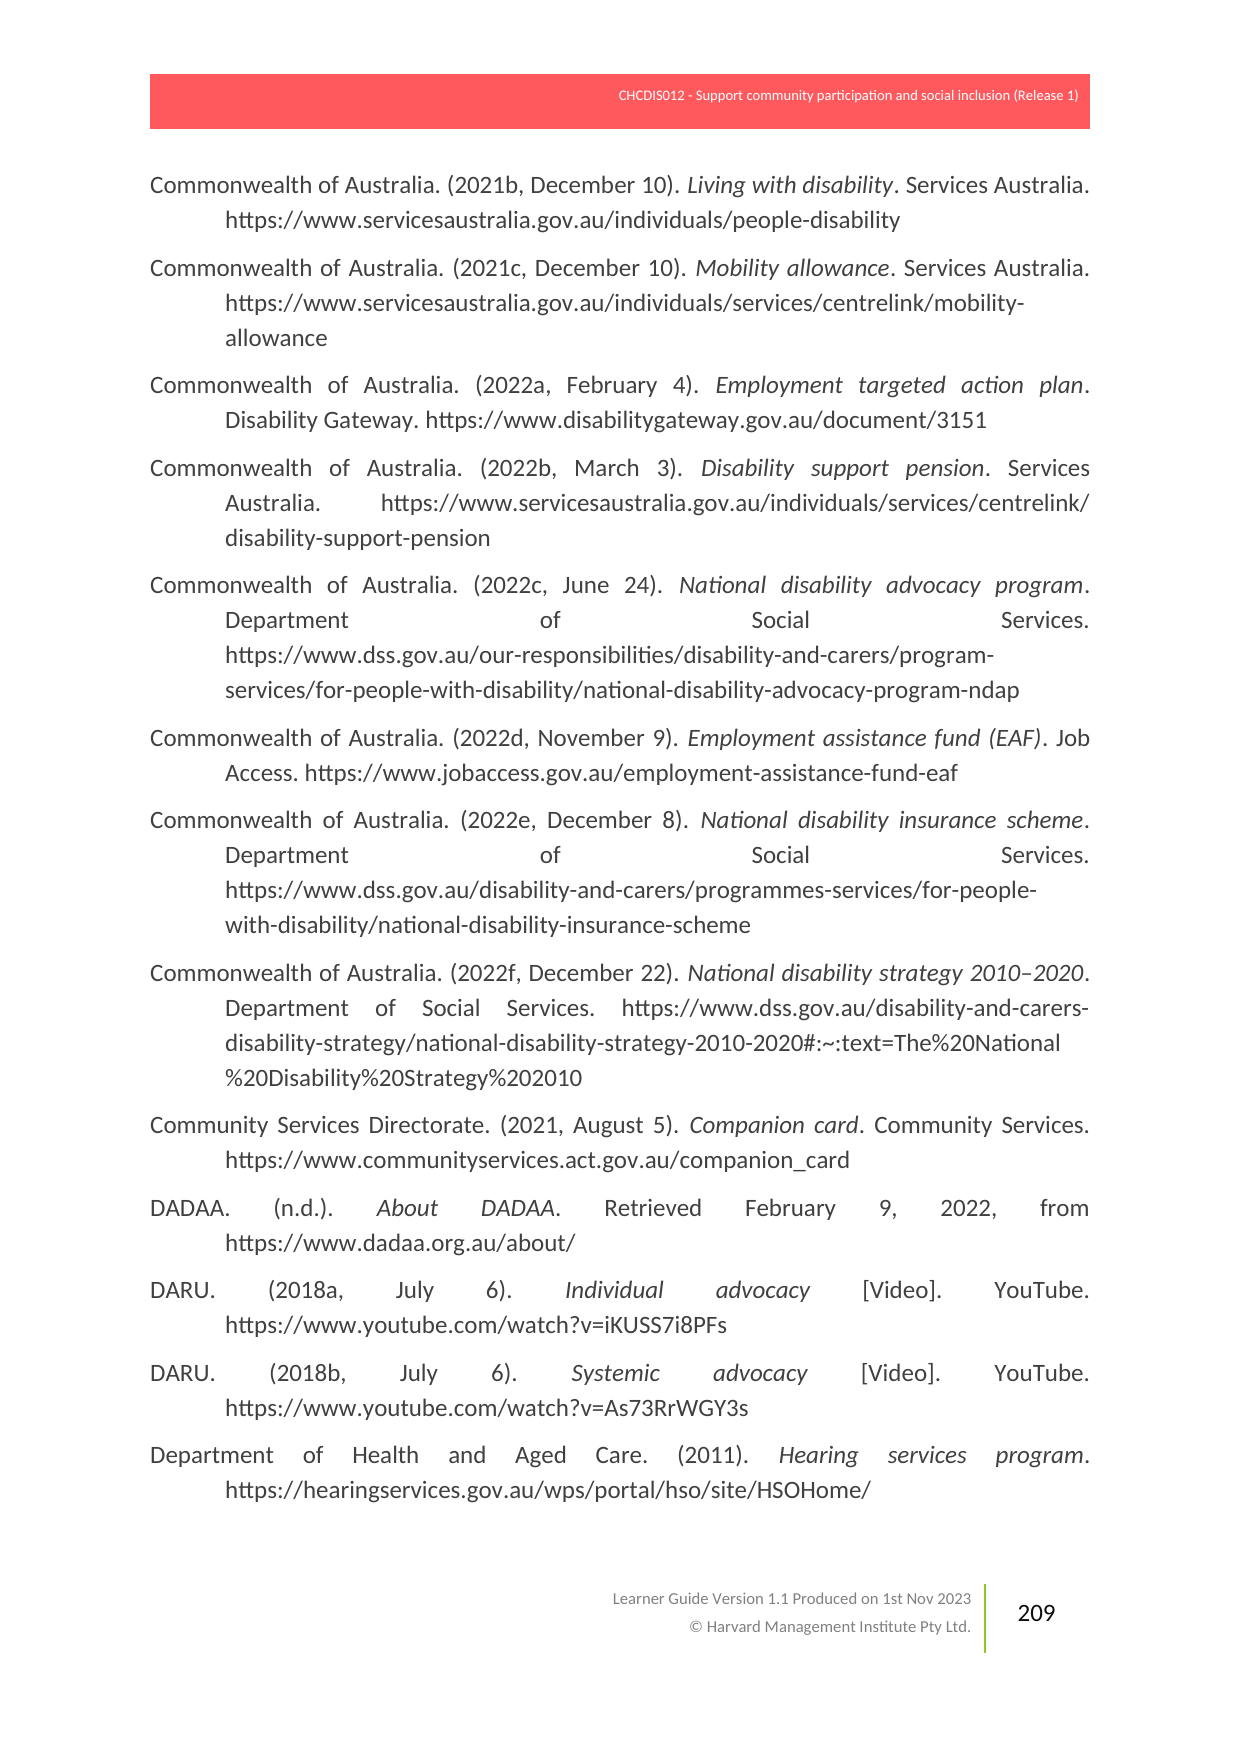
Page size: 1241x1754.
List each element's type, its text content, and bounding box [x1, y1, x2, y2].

text Commonwealth of Australia. (2022f, December 22). National disability strategy 2010–2020. Department of Social Services. https://www.dss.gov.au/disability-and-carers-disability-strategy/national-disability-strategy-2010-2020#:~:text=The%20National%20Disability%20Strategy%202010 [150, 957, 1090, 1092]
text DARU. (2018b, July 6). Systemic advocacy [Video]. YouTube. https://www.youtube.com/watch?v=As73RrWGY3s [150, 1357, 1090, 1422]
text DARU. (2018a, July 6). Individual advocacy [Video]. YouTube. https://www.youtube.com/watch?v=iKUSS7i8PFs [150, 1274, 1090, 1340]
text Commonwealth of Australia. (2022b, March 3). Disability support pension. Services Australia. https://www.servicesaustralia.gov.au/individuals/services/centrelink/disability-support-pension [150, 452, 1090, 552]
text Commonwealth of Australia. (2022c, June 24). National disability advocacy program. Department of Social Services. https://www.dss.gov.au/our-responsibilities/disability-and-carers/program-services/for-people-with-disability/national-disability-advocacy-program-ndap [150, 569, 1090, 705]
text Commonwealth of Australia. (2021c, December 10). Mobility allowance. Services Australia. https://www.servicesaustralia.gov.au/individuals/services/centrelink/mobility-allowance [150, 252, 1090, 352]
text Commonwealth of Australia. (2022a, February 4). Employment targeted action plan. Disability Gateway. https://www.disabilitygateway.gov.au/document/3151 [150, 369, 1090, 435]
text Community Services Directorate. (2021, August 5). Companion card. Community Services. https://www.communityservices.act.gov.au/companion_card [150, 1109, 1090, 1175]
text DADAA. (n.d.). About DADAA. Retrieved February 9, 2022, from https://www.dadaa.org.au/about/ [150, 1192, 1090, 1257]
text Commonwealth of Australia. (2021b, December 10). Living with disability. Services Australia. https://www.servicesaustralia.gov.au/individuals/people-disability [150, 169, 1090, 235]
text Commonwealth of Australia. (2022e, December 8). National disability insurance scheme. Department of Social Services. https://www.dss.gov.au/disability-and-carers/programmes-services/for-people-with-disability/national-disability-insurance-scheme [150, 804, 1090, 940]
text Commonwealth of Australia. (2022d, November 9). Employment assistance fund (EAF). Job Access. https://www.jobaccess.gov.au/employment-assistance-fund-eaf [150, 722, 1090, 787]
text Department of Health and Aged Care. (2011). Hearing services program. https://hearingservices.gov.au/wps/portal/hso/site/HSOHome/ [150, 1439, 1090, 1505]
